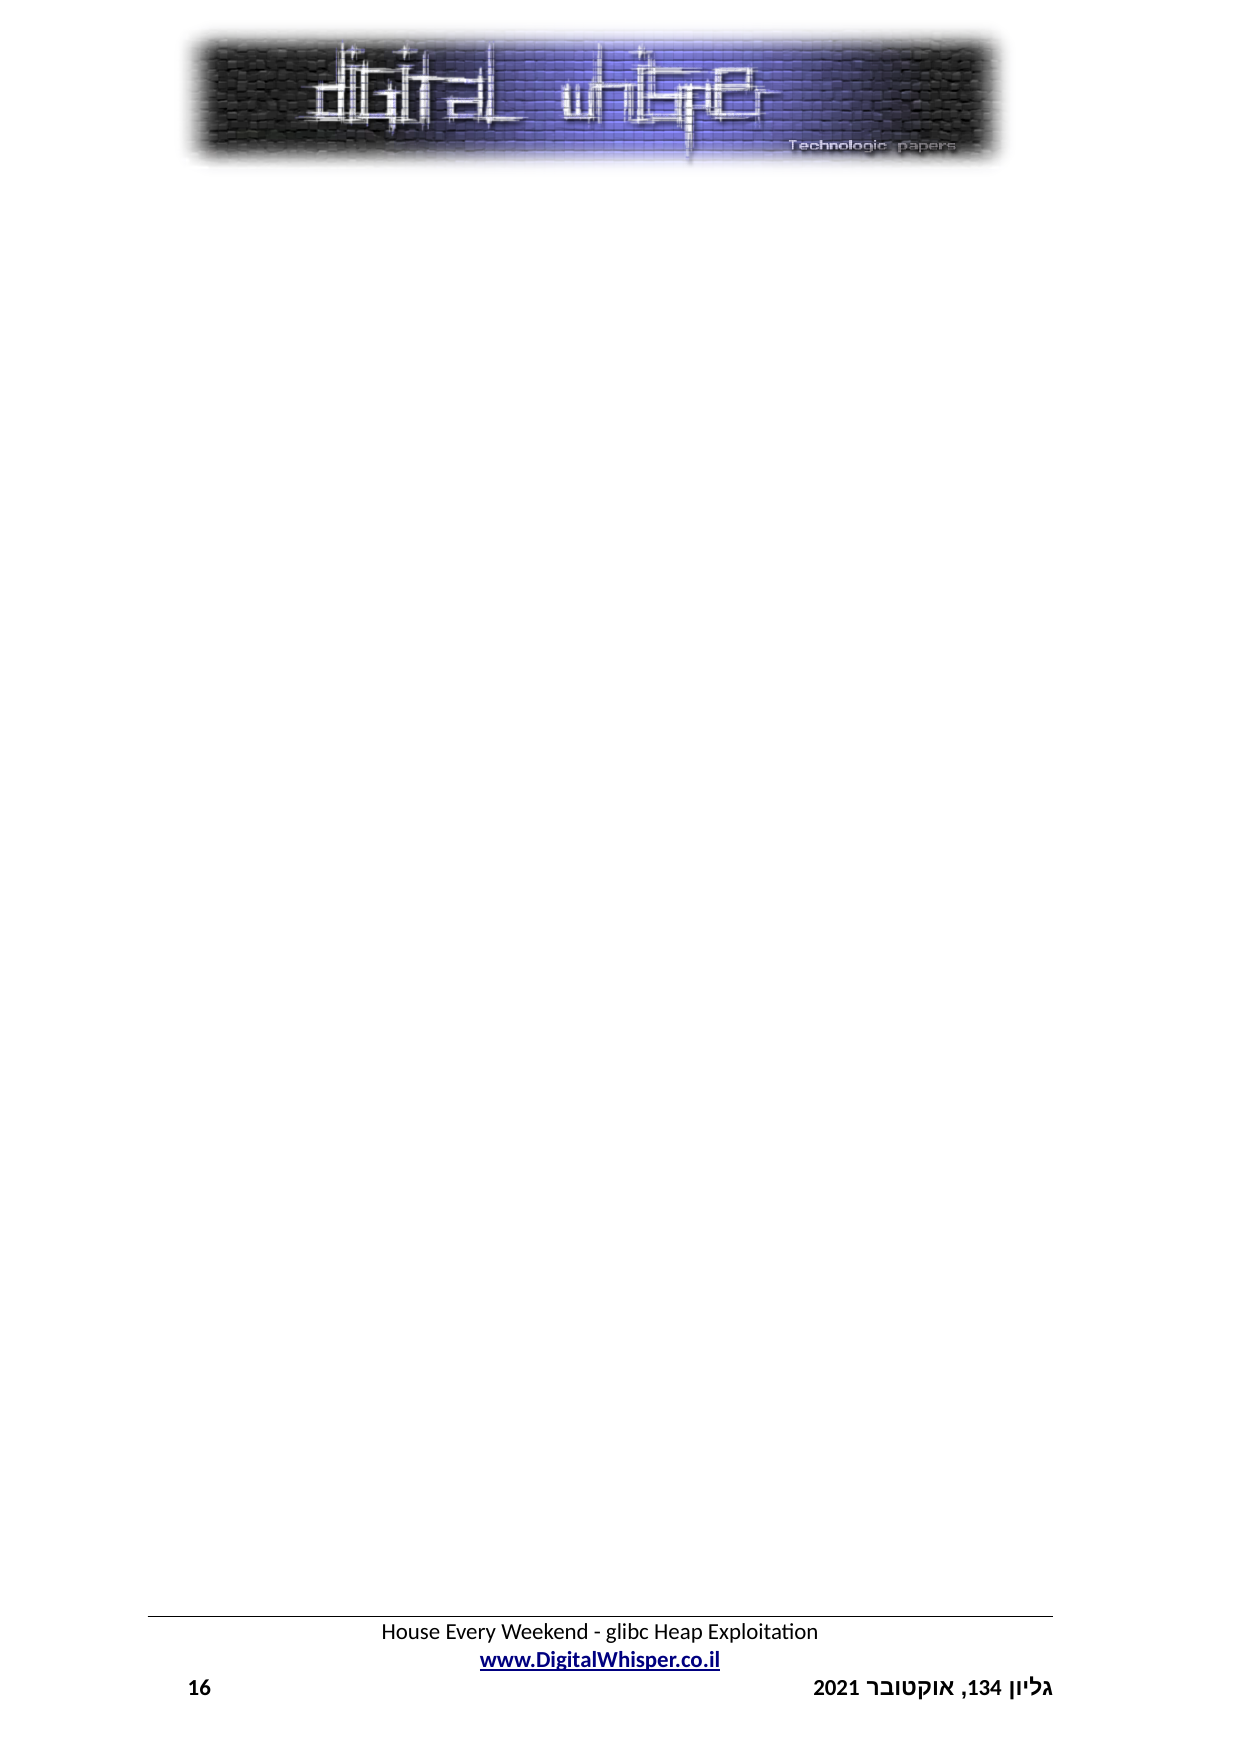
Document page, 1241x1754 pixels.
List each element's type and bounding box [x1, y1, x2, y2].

picture [147, 19, 1047, 178]
